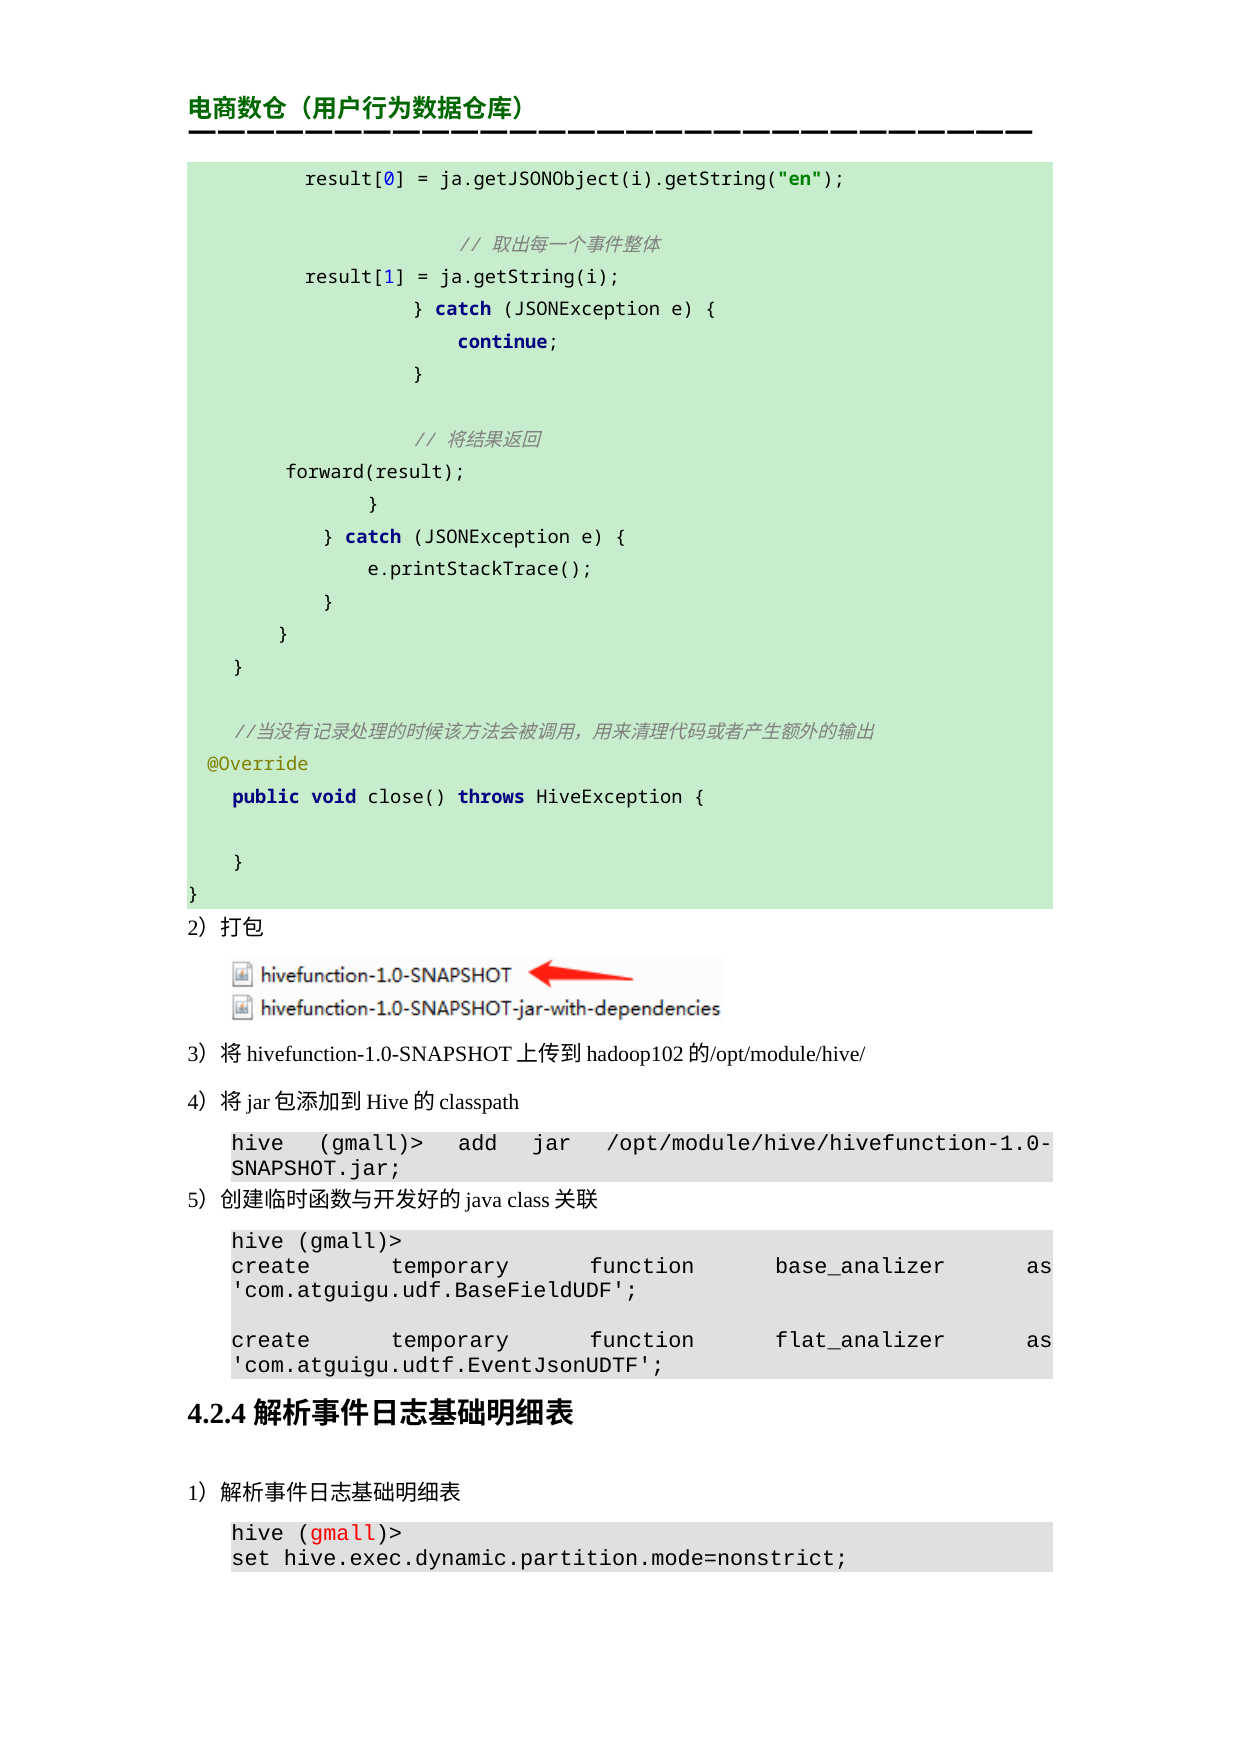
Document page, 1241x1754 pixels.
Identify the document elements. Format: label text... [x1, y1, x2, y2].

picture [231, 957, 724, 1021]
text 1）解析事件日志基础明细表 [187, 1474, 1053, 1507]
text create temporary function base_analizer as 'com.atguigu.udf.BaseFieldUDF'; [231, 1255, 1053, 1304]
text 5）创建临时函数与开发好的java class关联 [187, 1182, 1053, 1214]
text create temporary function flat_analizer as 'com.atguigu.udtf.EventJsonUDTF'; [231, 1329, 1053, 1379]
text 4）将jar包添加到Hive的classpath [187, 1084, 1053, 1116]
text hive (gmall)> [231, 1522, 1053, 1547]
text hive (gmall)> add jar /opt/module/hive/hivefunction-1.0-SNAPSHOT.jar; [231, 1132, 1053, 1182]
subtitle 4.2.4 解析事件日志基础明细表 [187, 1379, 1053, 1444]
text hive (gmall)> [231, 1230, 1053, 1255]
text 3）将hivefunction-1.0-SNAPSHOT上传到hadoop102的/opt/module/hive/ [187, 1035, 1053, 1068]
text 2）打包 [187, 909, 1053, 942]
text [187, 162, 1053, 909]
text set hive.exec.dynamic.partition.mode=nonstrict; [231, 1547, 1053, 1572]
